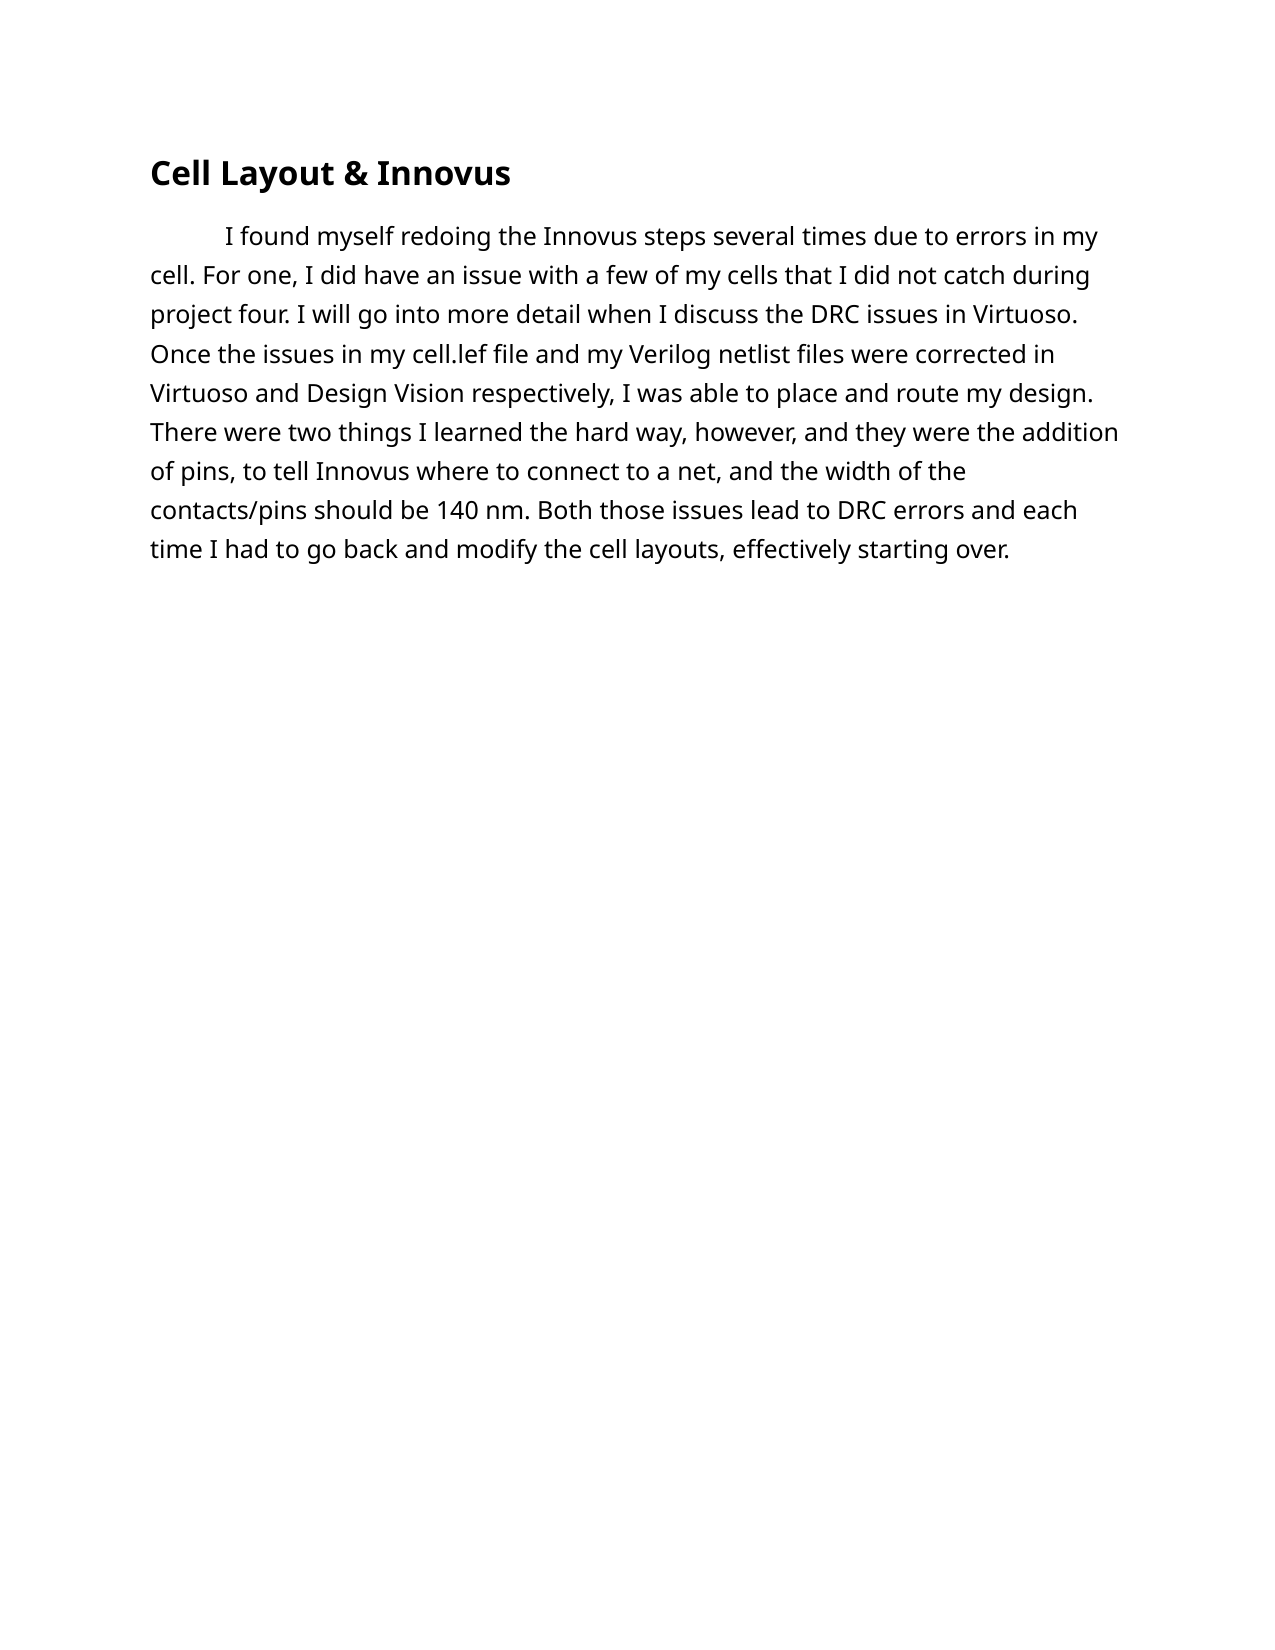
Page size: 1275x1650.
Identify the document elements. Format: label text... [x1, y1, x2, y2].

text I found myself redoing the Innovus steps several times due to errors in my cell. For one, I did have an issue with a few of my cells that I did not catch during project four. I will go into more detail when I discuss the DRC issues in Virtuoso. Once the issues in my cell.lef file and my Verilog netlist files were corrected in Virtuoso and Design Vision respectively, I was able to place and route my design. There were two things I learned the hard way, however, and they were the addition of pins, to tell Innovus where to connect to a net, and the width of the contacts/pins should be 140 nm. Both those issues lead to DRC errors and each time I had to go back and modify the cell layouts, effectively starting over. [150, 219, 1125, 566]
text Cell Layout & Innovus [150, 150, 1125, 195]
